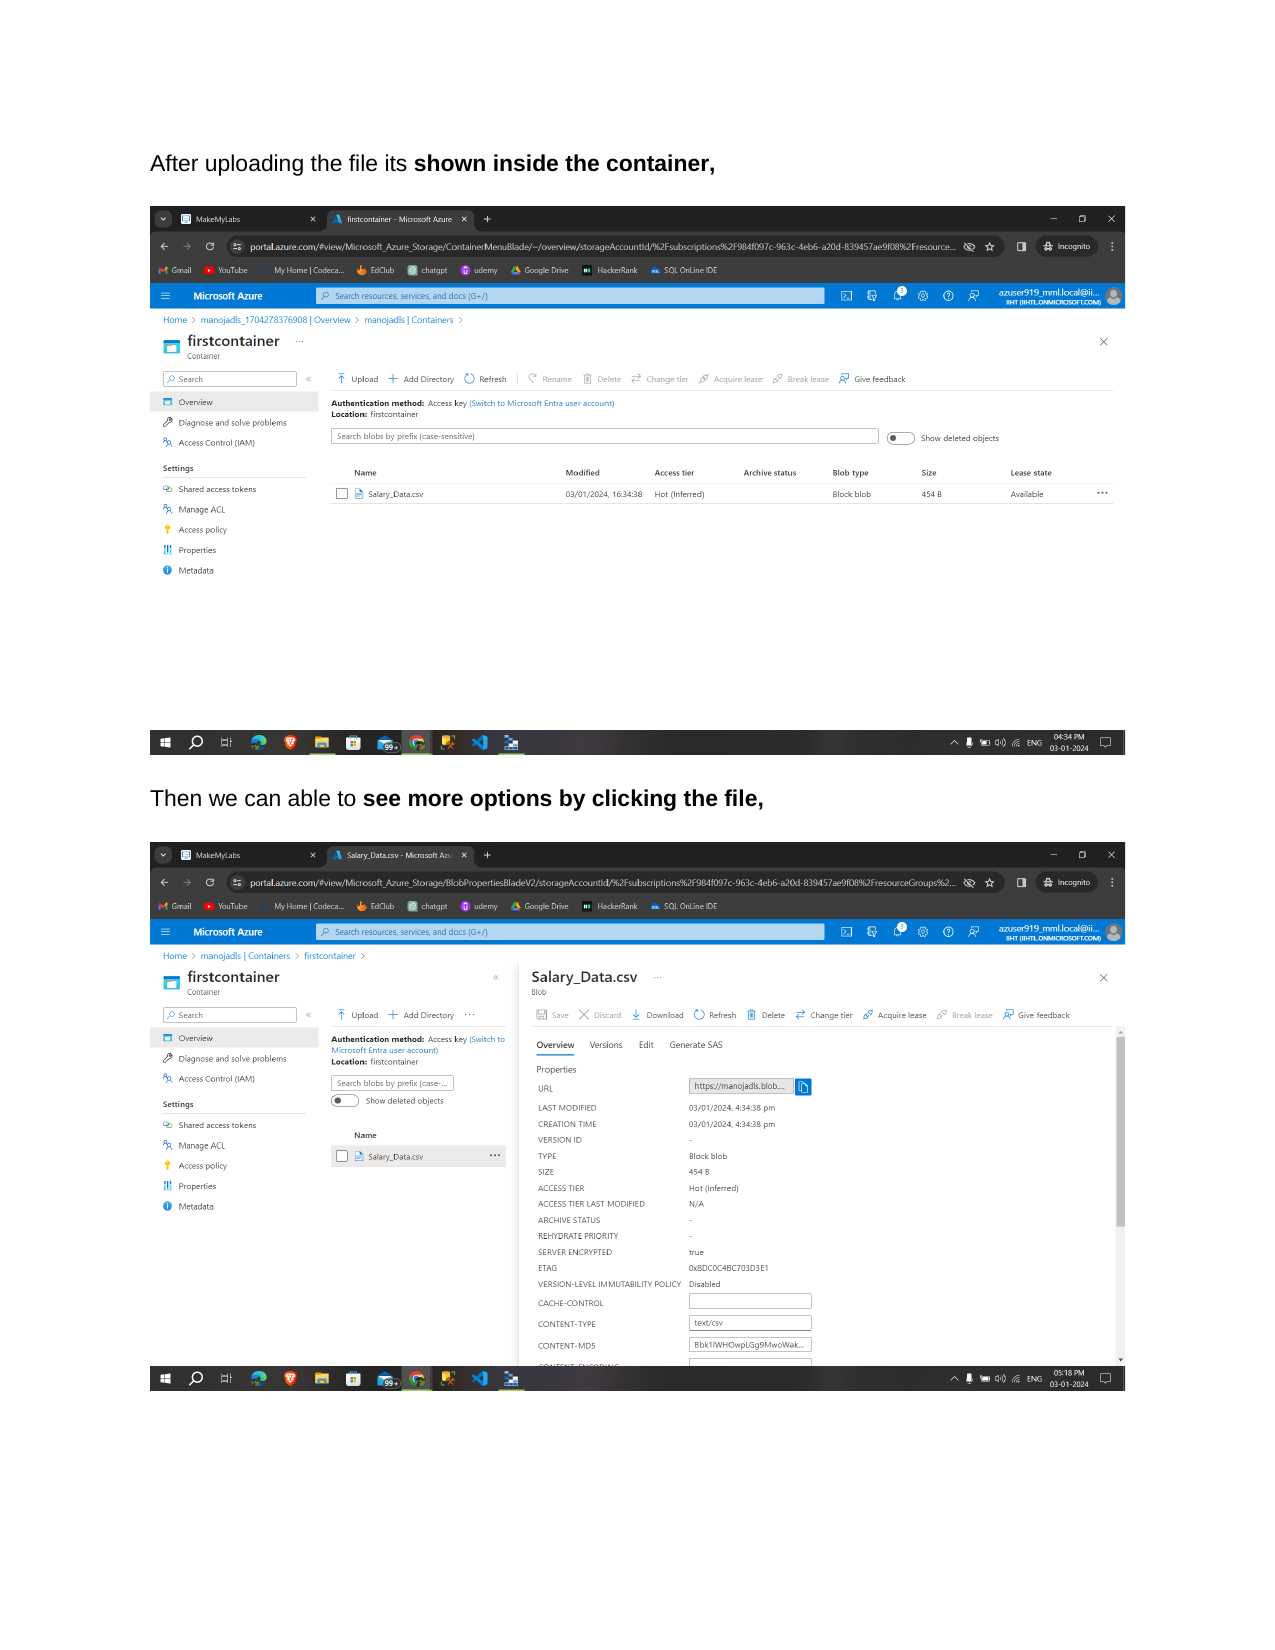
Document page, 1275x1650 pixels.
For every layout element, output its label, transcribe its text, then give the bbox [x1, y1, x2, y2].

text After uploading the file its shown inside the container, [150, 150, 1125, 176]
picture [150, 842, 1125, 1391]
picture [150, 206, 1125, 755]
text Then we can able to see more options by clicking the file, [150, 785, 1125, 812]
